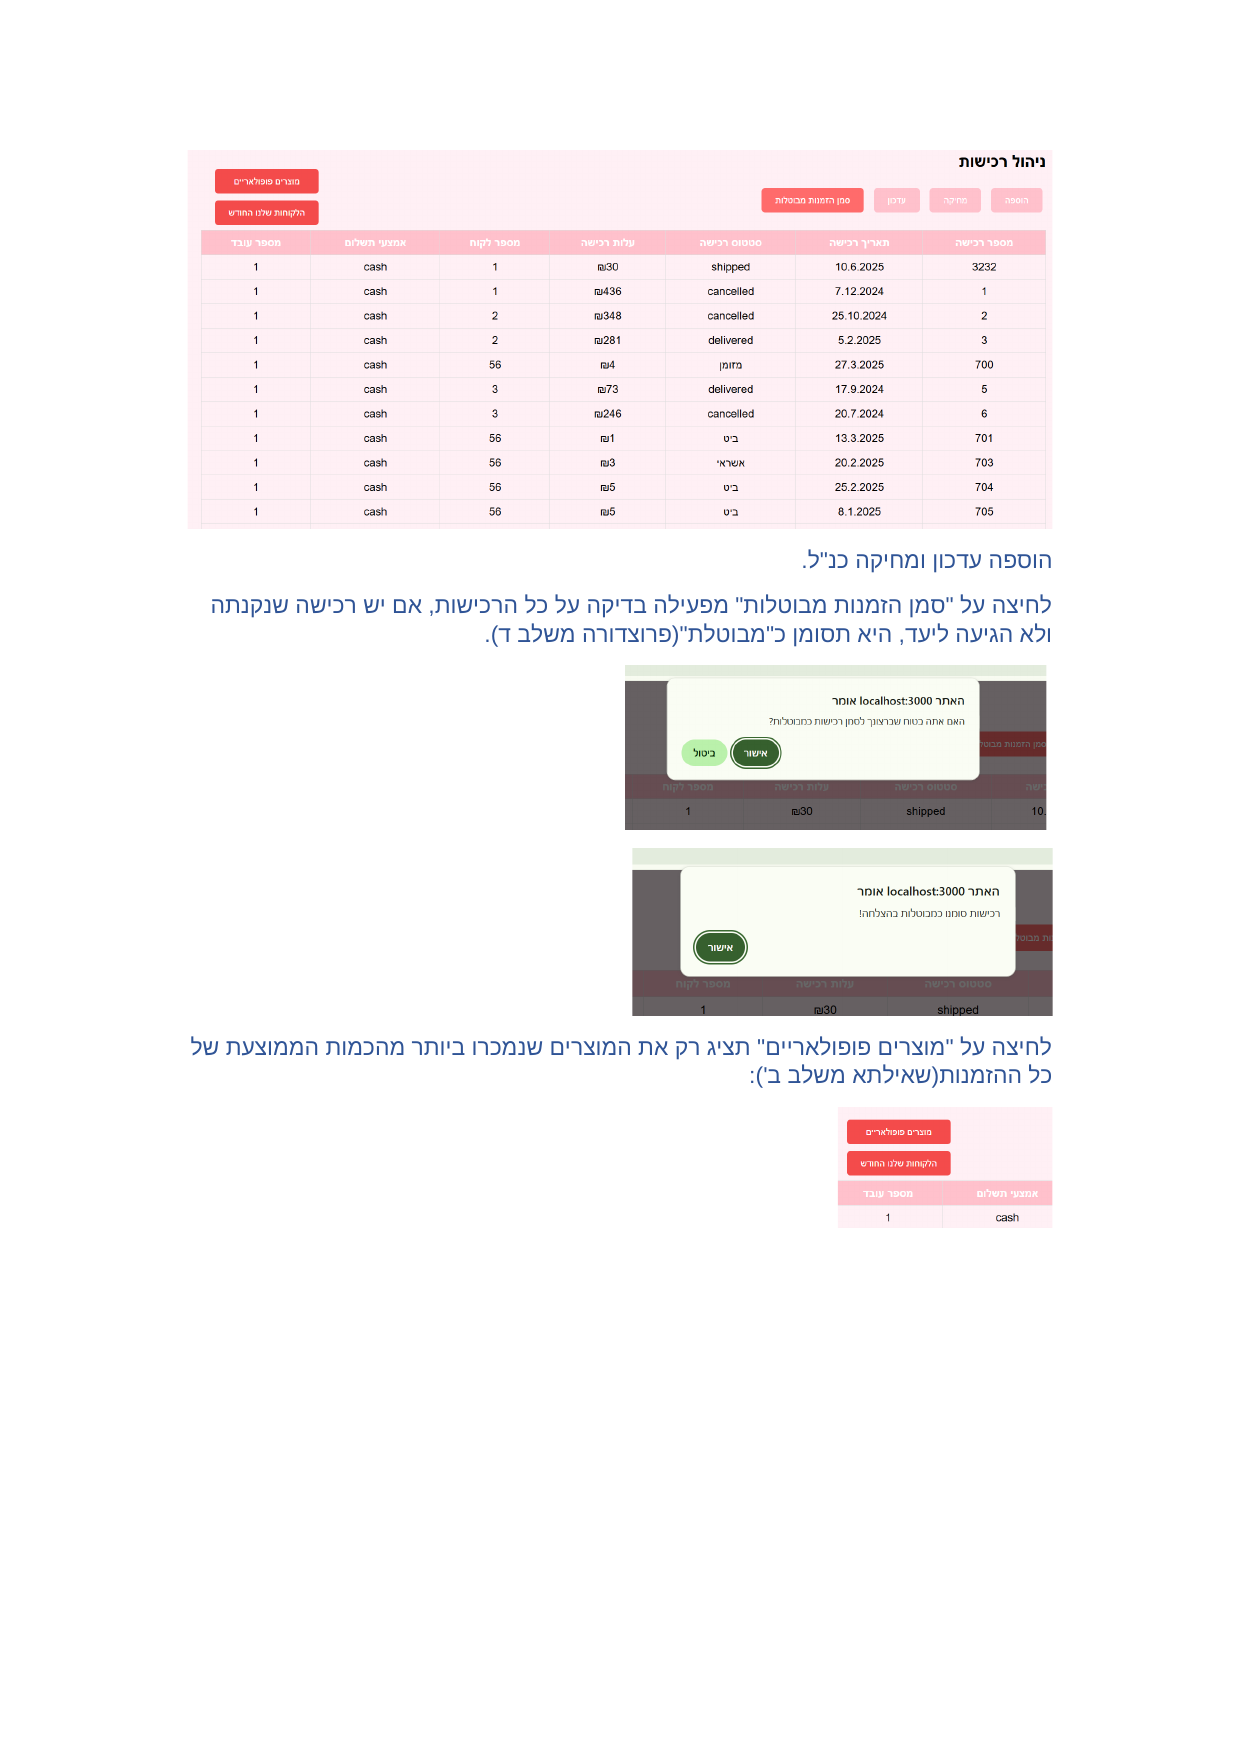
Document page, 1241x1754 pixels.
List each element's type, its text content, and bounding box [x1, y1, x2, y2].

picture [632, 848, 1053, 1016]
picture [625, 665, 1047, 830]
text הוספה עדכון ומחיקה כנ"ל. [187, 547, 1053, 573]
picture [837, 1107, 1053, 1228]
text לחיצה על "מוצרים פופולאריים" תציג רק את המוצרים שנמכרו ביותר מהכמות הממוצעת של כל ההזמנות(שאילתא משלב ב'): [187, 1034, 1053, 1089]
text לחיצה על "סמן הזמנות מבוטלות" מפעילה בדיקה על כל הרכישות, אם יש רכישה שנקנתה ולא הגיעה ליעד, היא תסומן כ"מבוטלת"(פרוצדורה משלב ד). [187, 592, 1053, 647]
picture [187, 150, 1053, 529]
